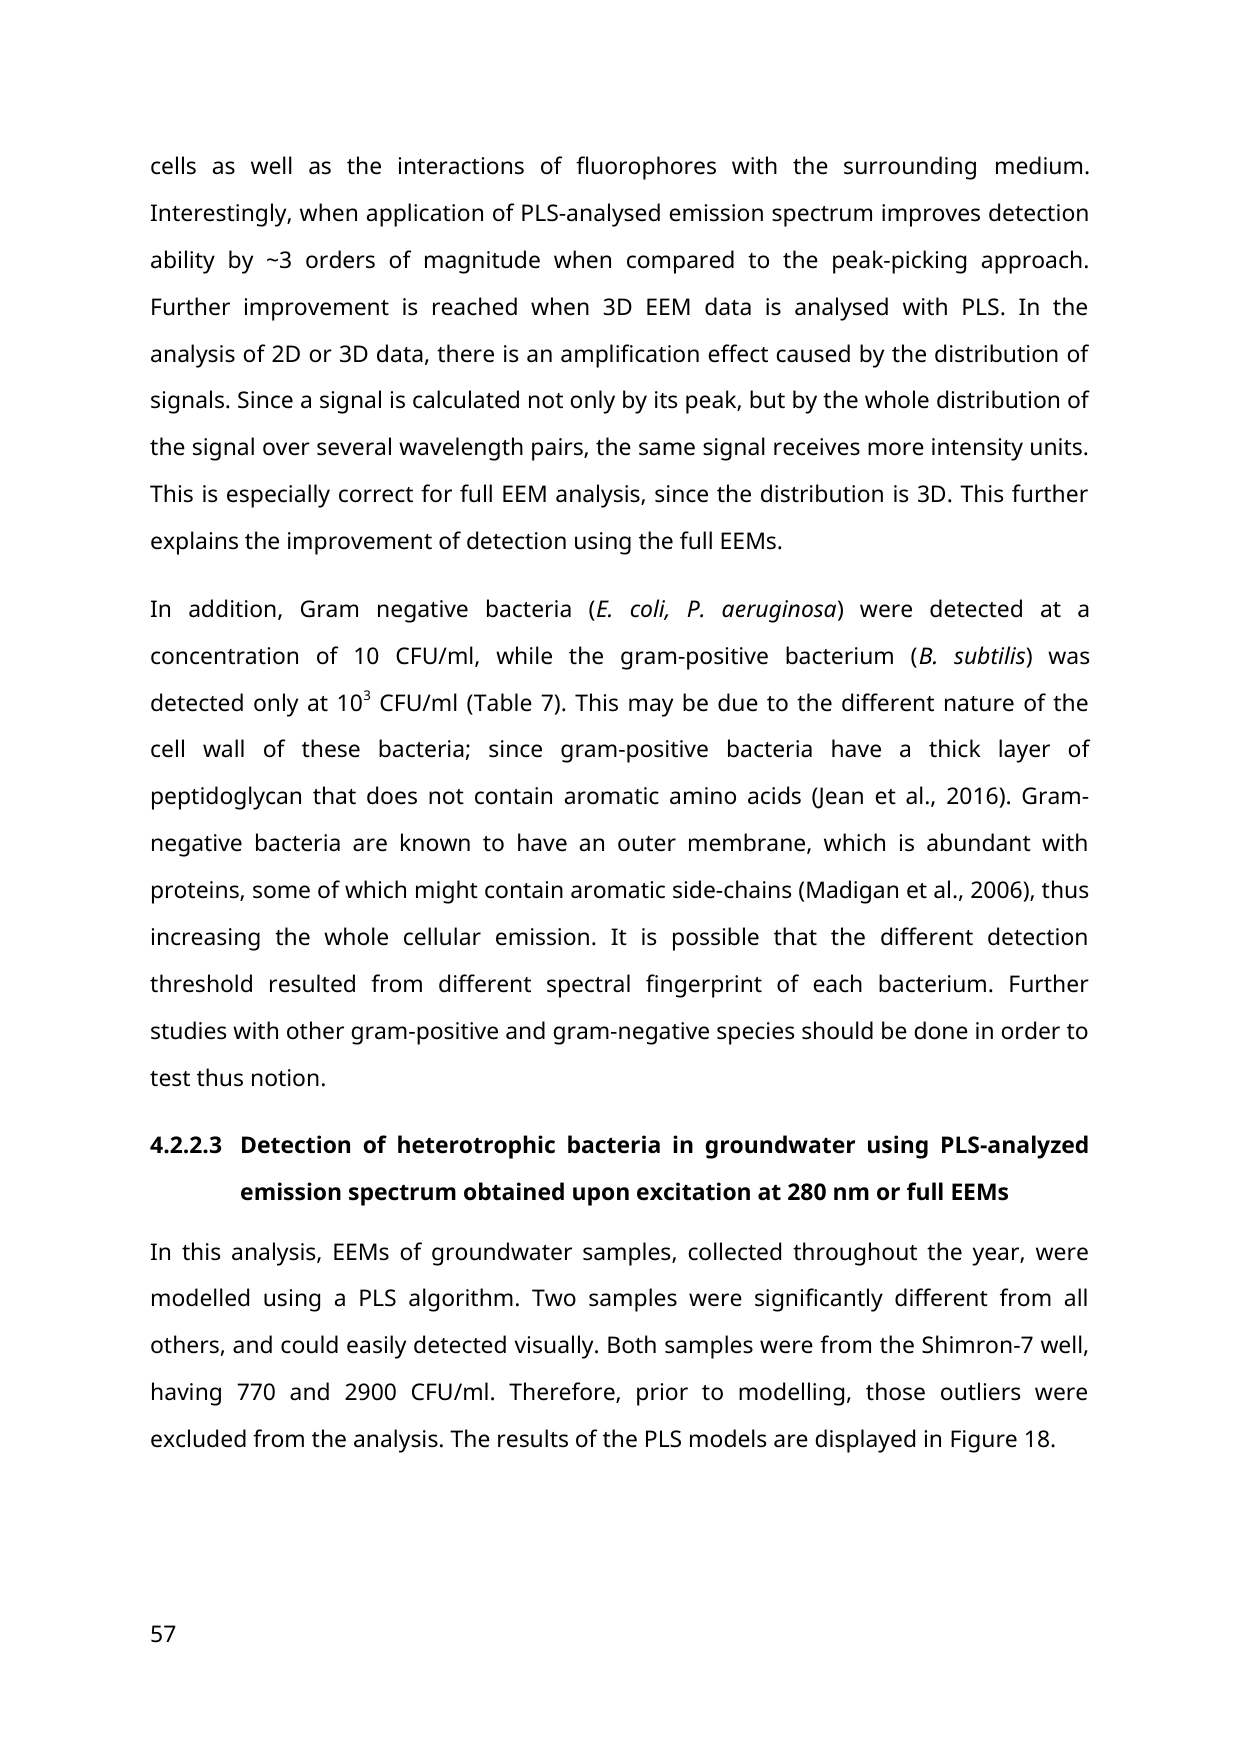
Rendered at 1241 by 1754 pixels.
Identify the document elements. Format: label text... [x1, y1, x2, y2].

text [150, 150, 1090, 556]
subtitle Detection of heterotrophic bacteria in groundwater using PLS-analyzed emission spectrum obtained upon excitation at 280 nm or full EEMs [150, 1129, 1090, 1207]
text In this analysis, EEMs of groundwater samples, collected throughout the year, were modelled using a PLS algorithm. Two samples were significantly different from all others, and could easily detected visually. Both samples were from the Shimron-7 well, having 770 and 2900 CFU/ml. Therefore, prior to modelling, those outliers were excluded from the analysis. The results of the PLS models are displayed in Figure 17. [150, 1235, 1090, 1454]
text In addition, Gram negative bacteria (E. coli, P. aeruginosa) were detected at a concentration of 10 CFU/ml, while the gram-positive bacterium (B. subtilis) was detected only at 103 CFU/ml (Table 7). This may be due to the different nature of the cell wall of these bacteria; since gram-positive bacteria have a thick layer of peptidoglycan that does not contain aromatic amino acids (Jean et al., 2016). Gram-negative bacteria are known to have an outer membrane, which is abundant with proteins, some of which might contain aromatic side-chains (Madigan et al., 2006), thus increasing the whole cellular emission. It is possible that the different detection threshold resulted from different spectral fingerprint of each bacterium. Further studies with other gram-positive and gram-negative species should be done in order to test thus notion. [150, 593, 1090, 1093]
